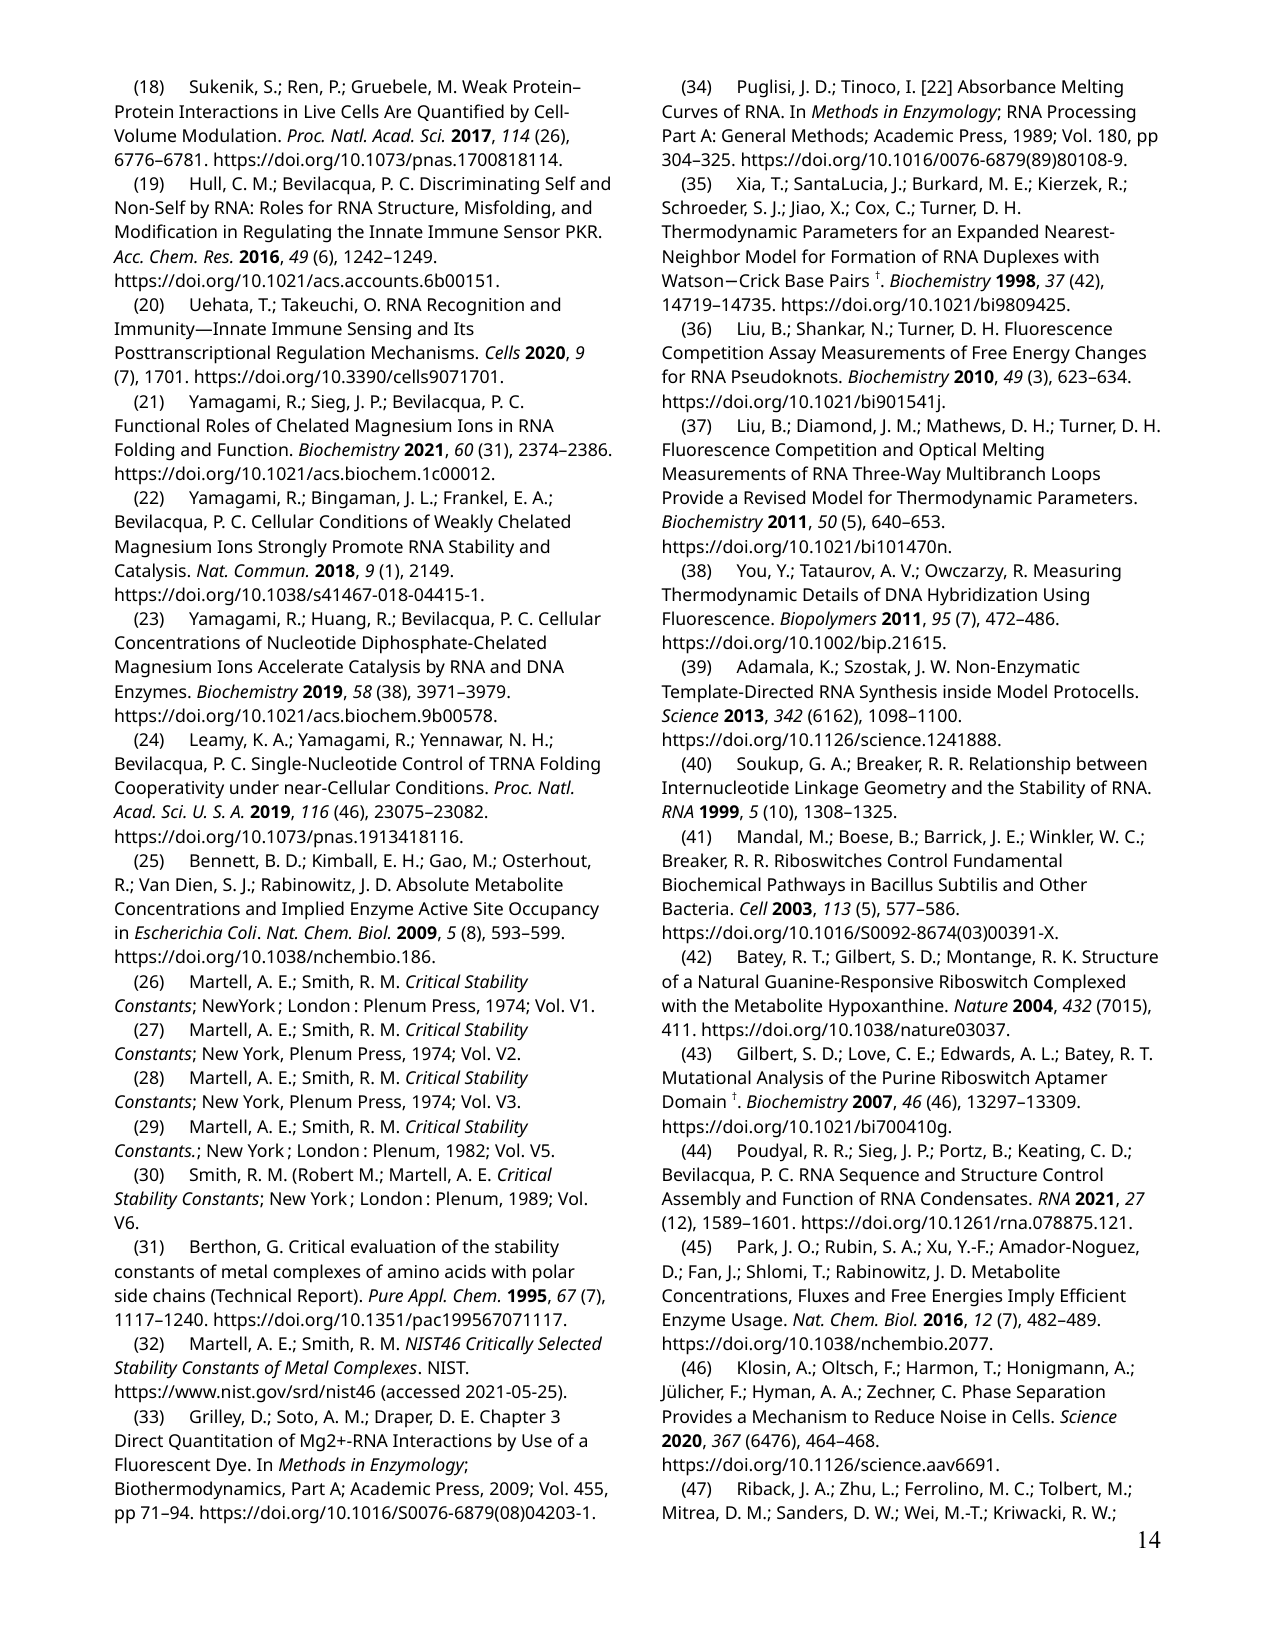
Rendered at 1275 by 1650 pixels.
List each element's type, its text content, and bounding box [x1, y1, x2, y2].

text (42) Batey, R. T.; Gilbert, S. D.; Montange, R. K. Structure of a Natural Guanine-Responsive Riboswitch Complexed with the Metabolite Hypoxanthine. Nature 2004, 432 (7015), 411. https://doi.org/10.1038/nature03037. [661, 945, 1161, 1042]
text (39) Adamala, K.; Szostak, J. W. Non-Enzymatic Template-Directed RNA Synthesis inside Model Protocells. Science 2013, 342 (6162), 1098–1100. https://doi.org/10.1126/science.1241888. [661, 655, 1161, 752]
text (18) Sukenik, S.; Ren, P.; Gruebele, M. Weak Protein–Protein Interactions in Live Cells Are Quantified by Cell-Volume Modulation. Proc. Natl. Acad. Sci. 2017, 114 (26), 6776–6781. https://doi.org/10.1073/pnas.1700818114. [114, 75, 613, 172]
text (40) Soukup, G. A.; Breaker, R. R. Relationship between Internucleotide Linkage Geometry and the Stability of RNA. RNA 1999, 5 (10), 1308–1325. [661, 752, 1161, 824]
text (20) Uehata, T.; Takeuchi, O. RNA Recognition and Immunity—Innate Immune Sensing and Its Posttranscriptional Regulation Mechanisms. Cells 2020, 9 (7), 1701. https://doi.org/10.3390/cells9071701. [114, 292, 613, 389]
text (23) Yamagami, R.; Huang, R.; Bevilacqua, P. C. Cellular Concentrations of Nucleotide Diphosphate-Chelated Magnesium Ions Accelerate Catalysis by RNA and DNA Enzymes. Biochemistry 2019, 58 (38), 3971–3979. https://doi.org/10.1021/acs.biochem.9b00578. [114, 607, 613, 727]
text (30) Smith, R. M. (Robert M.; Martell, A. E. Critical Stability Constants; New York ; London : Plenum, 1989; Vol. V6. [114, 1162, 613, 1235]
text (21) Yamagami, R.; Sieg, J. P.; Bevilacqua, P. C. Functional Roles of Chelated Magnesium Ions in RNA Folding and Function. Biochemistry 2021, 60 (31), 2374–2386. https://doi.org/10.1021/acs.biochem.1c00012. [114, 389, 613, 486]
text (25) Bennett, B. D.; Kimball, E. H.; Gao, M.; Osterhout, R.; Van Dien, S. J.; Rabinowitz, J. D. Absolute Metabolite Concentrations and Implied Enzyme Active Site Occupancy in Escherichia Coli. Nat. Chem. Biol. 2009, 5 (8), 593–599. https://doi.org/10.1038/nchembio.186. [114, 848, 613, 969]
text (22) Yamagami, R.; Bingaman, J. L.; Frankel, E. A.; Bevilacqua, P. C. Cellular Conditions of Weakly Chelated Magnesium Ions Strongly Promote RNA Stability and Catalysis. Nat. Commun. 2018, 9 (1), 2149. https://doi.org/10.1038/s41467-018-04415-1. [114, 486, 613, 607]
text (27) Martell, A. E.; Smith, R. M. Critical Stability Constants; New York, Plenum Press, 1974; Vol. V2. [114, 1017, 613, 1066]
text (43) Gilbert, S. D.; Love, C. E.; Edwards, A. L.; Batey, R. T. Mutational Analysis of the Purine Riboswitch Aptamer Domain †. Biochemistry 2007, 46 (46), 13297–13309. https://doi.org/10.1021/bi700410g. [661, 1042, 1161, 1138]
text (24) Leamy, K. A.; Yamagami, R.; Yennawar, N. H.; Bevilacqua, P. C. Single-Nucleotide Control of TRNA Folding Cooperativity under near-Cellular Conditions. Proc. Natl. Acad. Sci. U. S. A. 2019, 116 (46), 23075–23082. https://doi.org/10.1073/pnas.1913418116. [114, 727, 613, 848]
text (34) Puglisi, J. D.; Tinoco, I. [22] Absorbance Melting Curves of RNA. In Methods in Enzymology; RNA Processing Part A: General Methods; Academic Press, 1989; Vol. 180, pp 304–325. https://doi.org/10.1016/0076-6879(89)80108-9. [661, 75, 1161, 172]
text (36) Liu, B.; Shankar, N.; Turner, D. H. Fluorescence Competition Assay Measurements of Free Energy Changes for RNA Pseudoknots. Biochemistry 2010, 49 (3), 623–634. https://doi.org/10.1021/bi901541j. [661, 317, 1161, 413]
text (19) Hull, C. M.; Bevilacqua, P. C. Discriminating Self and Non-Self by RNA: Roles for RNA Structure, Misfolding, and Modification in Regulating the Innate Immune Sensor PKR. Acc. Chem. Res. 2016, 49 (6), 1242–1249. https://doi.org/10.1021/acs.accounts.6b00151. [114, 172, 613, 292]
text (35) Xia, T.; SantaLucia, J.; Burkard, M. E.; Kierzek, R.; Schroeder, S. J.; Jiao, X.; Cox, C.; Turner, D. H. Thermodynamic Parameters for an Expanded Nearest-Neighbor Model for Formation of RNA Duplexes with Watson−Crick Base Pairs †. Biochemistry 1998, 37 (42), 14719–14735. https://doi.org/10.1021/bi9809425. [661, 172, 1161, 317]
text (45) Park, J. O.; Rubin, S. A.; Xu, Y.-F.; Amador-Noguez, D.; Fan, J.; Shlomi, T.; Rabinowitz, J. D. Metabolite Concentrations, Fluxes and Free Energies Imply Efficient Enzyme Usage. Nat. Chem. Biol. 2016, 12 (7), 482–489. https://doi.org/10.1038/nchembio.2077. [661, 1235, 1161, 1356]
text (33) Grilley, D.; Soto, A. M.; Draper, D. E. Chapter 3 Direct Quantitation of Mg2+‐RNA Interactions by Use of a Fluorescent Dye. In Methods in Enzymology; Biothermodynamics, Part A; Academic Press, 2009; Vol. 455, pp 71–94. https://doi.org/10.1016/S0076-6879(08)04203-1. [114, 1404, 613, 1525]
text (28) Martell, A. E.; Smith, R. M. Critical Stability Constants; New York, Plenum Press, 1974; Vol. V3. [114, 1066, 613, 1114]
text (32) Martell, A. E.; Smith, R. M. NIST46 Critically Selected Stability Constants of Metal Complexes. NIST. https://www.nist.gov/srd/nist46 (accessed 2021-05-25). [114, 1332, 613, 1404]
text (44) Poudyal, R. R.; Sieg, J. P.; Portz, B.; Keating, C. D.; Bevilacqua, P. C. RNA Sequence and Structure Control Assembly and Function of RNA Condensates. RNA 2021, 27 (12), 1589–1601. https://doi.org/10.1261/rna.078875.121. [661, 1138, 1161, 1235]
text (46) Klosin, A.; Oltsch, F.; Harmon, T.; Honigmann, A.; Jülicher, F.; Hyman, A. A.; Zechner, C. Phase Separation Provides a Mechanism to Reduce Noise in Cells. Science 2020, 367 (6476), 464–468. https://doi.org/10.1126/science.aav6691. [661, 1356, 1161, 1477]
text (29) Martell, A. E.; Smith, R. M. Critical Stability Constants.; New York ; London : Plenum, 1982; Vol. V5. [114, 1114, 613, 1162]
text (41) Mandal, M.; Boese, B.; Barrick, J. E.; Winkler, W. C.; Breaker, R. R. Riboswitches Control Fundamental Biochemical Pathways in Bacillus Subtilis and Other Bacteria. Cell 2003, 113 (5), 577–586. https://doi.org/10.1016/S0092-8674(03)00391-X. [661, 824, 1161, 945]
text (26) Martell, A. E.; Smith, R. M. Critical Stability Constants; NewYork ; London : Plenum Press, 1974; Vol. V1. [114, 969, 613, 1017]
text (37) Liu, B.; Diamond, J. M.; Mathews, D. H.; Turner, D. H. Fluorescence Competition and Optical Melting Measurements of RNA Three-Way Multibranch Loops Provide a Revised Model for Thermodynamic Parameters. Biochemistry 2011, 50 (5), 640–653. https://doi.org/10.1021/bi101470n. [661, 413, 1161, 558]
text (31) Berthon, G. Critical evaluation of the stability constants of metal complexes of amino acids with polar side chains (Technical Report). Pure Appl. Chem. 1995, 67 (7), 1117–1240. https://doi.org/10.1351/pac199567071117. [114, 1235, 613, 1332]
text (38) You, Y.; Tataurov, A. V.; Owczarzy, R. Measuring Thermodynamic Details of DNA Hybridization Using Fluorescence. Biopolymers 2011, 95 (7), 472–486. https://doi.org/10.1002/bip.21615. [661, 558, 1161, 655]
